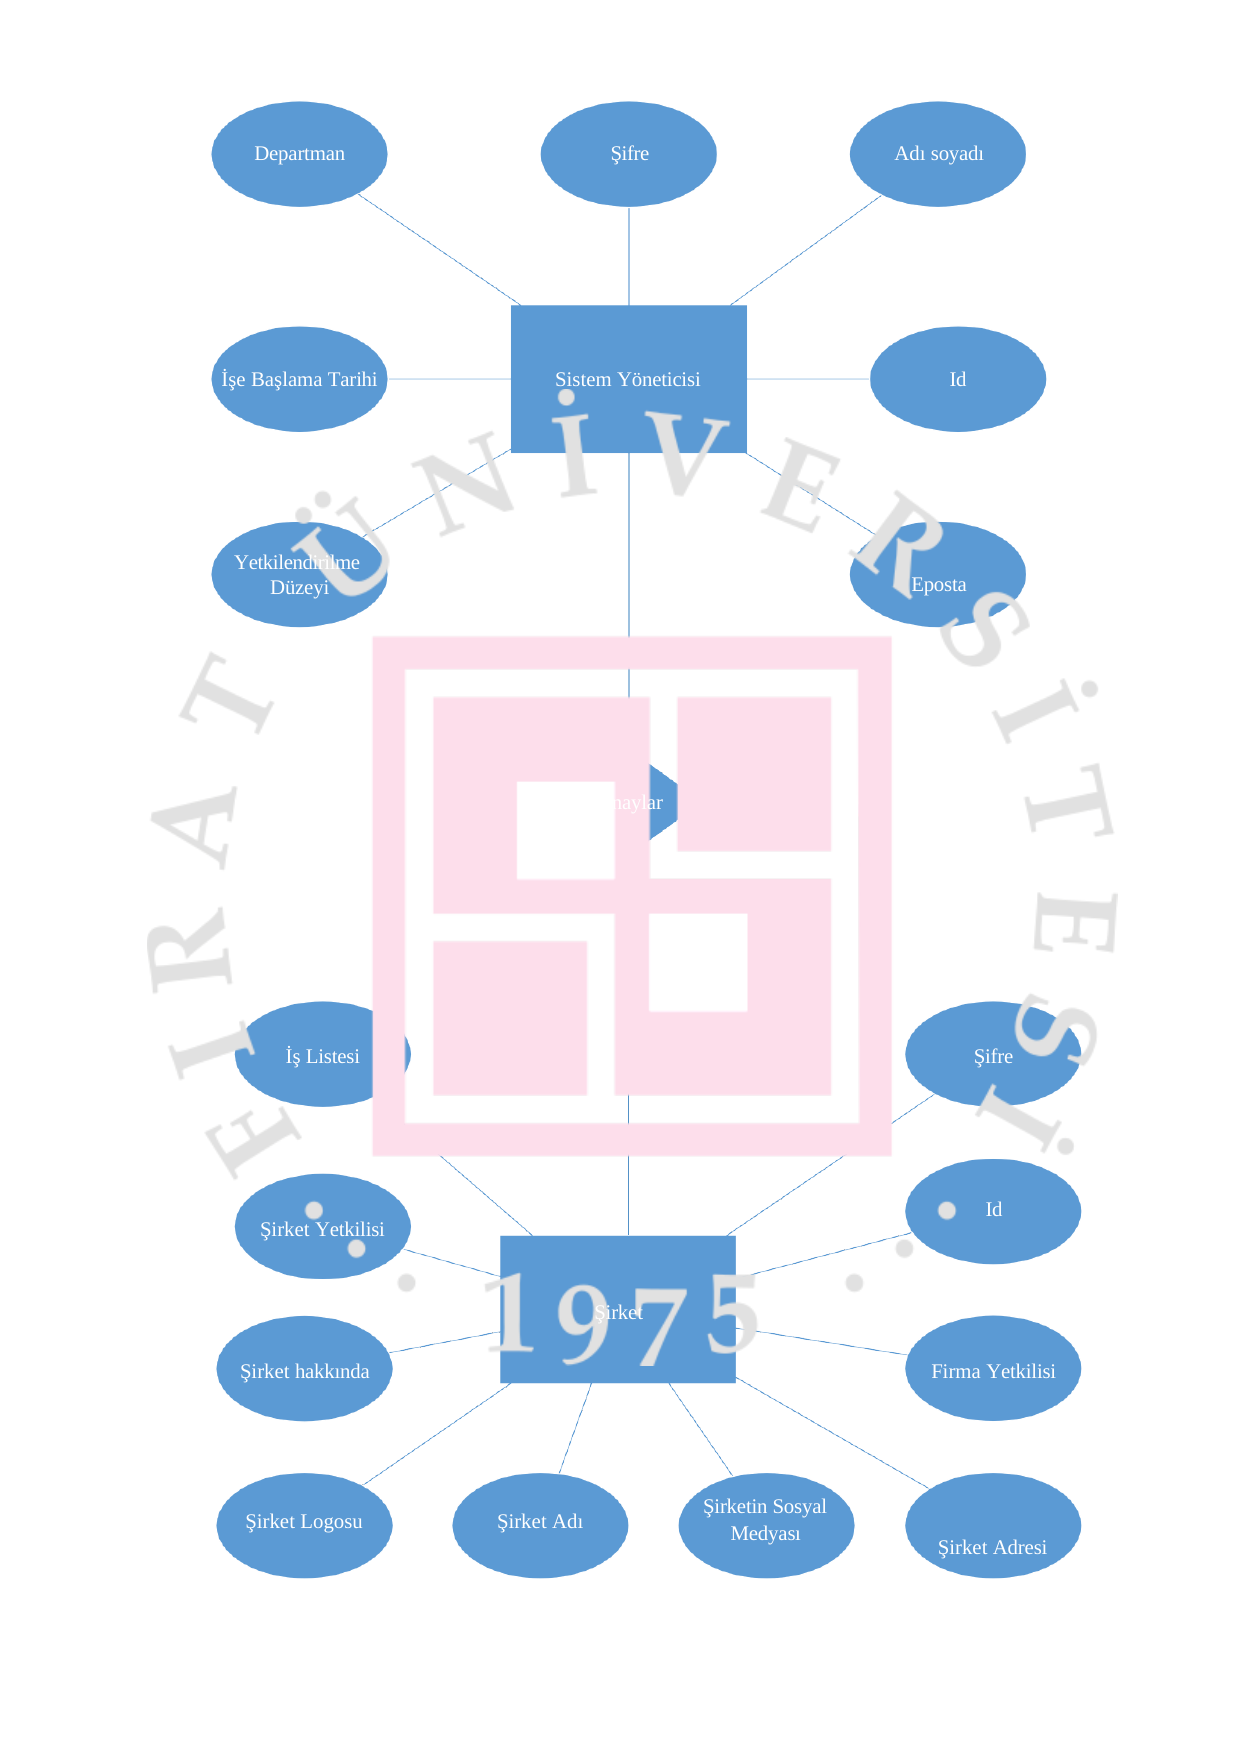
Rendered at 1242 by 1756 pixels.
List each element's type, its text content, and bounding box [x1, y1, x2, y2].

text Yetkilendirilme Düzeyi [234, 550, 363, 599]
text Şirket Logosu Şirket Adı Şirketin Sosyal Medyası [245, 1513, 828, 1544]
text Id [87, 1201, 1003, 1221]
picture [215, 1383, 1082, 1579]
text Şirket [87, 1299, 1149, 1324]
text İş Listesi Şifre [121, 1044, 1177, 1068]
text Şirket Adresi [938, 1535, 1177, 1559]
picture [210, 165, 1047, 389]
text Onaylar [87, 790, 1172, 814]
text Departman Şifre Adı soyadı [87, 141, 1151, 165]
text Şirket hakkında Firma Yetkilisi [119, 1359, 1177, 1383]
text İşe Başlama Tarihi Sistem Yöneticisi Id [221, 367, 1177, 391]
text Şirket Yetkilisi [260, 1221, 1177, 1241]
picture [210, 100, 1047, 141]
text Eposta [764, 572, 1114, 596]
